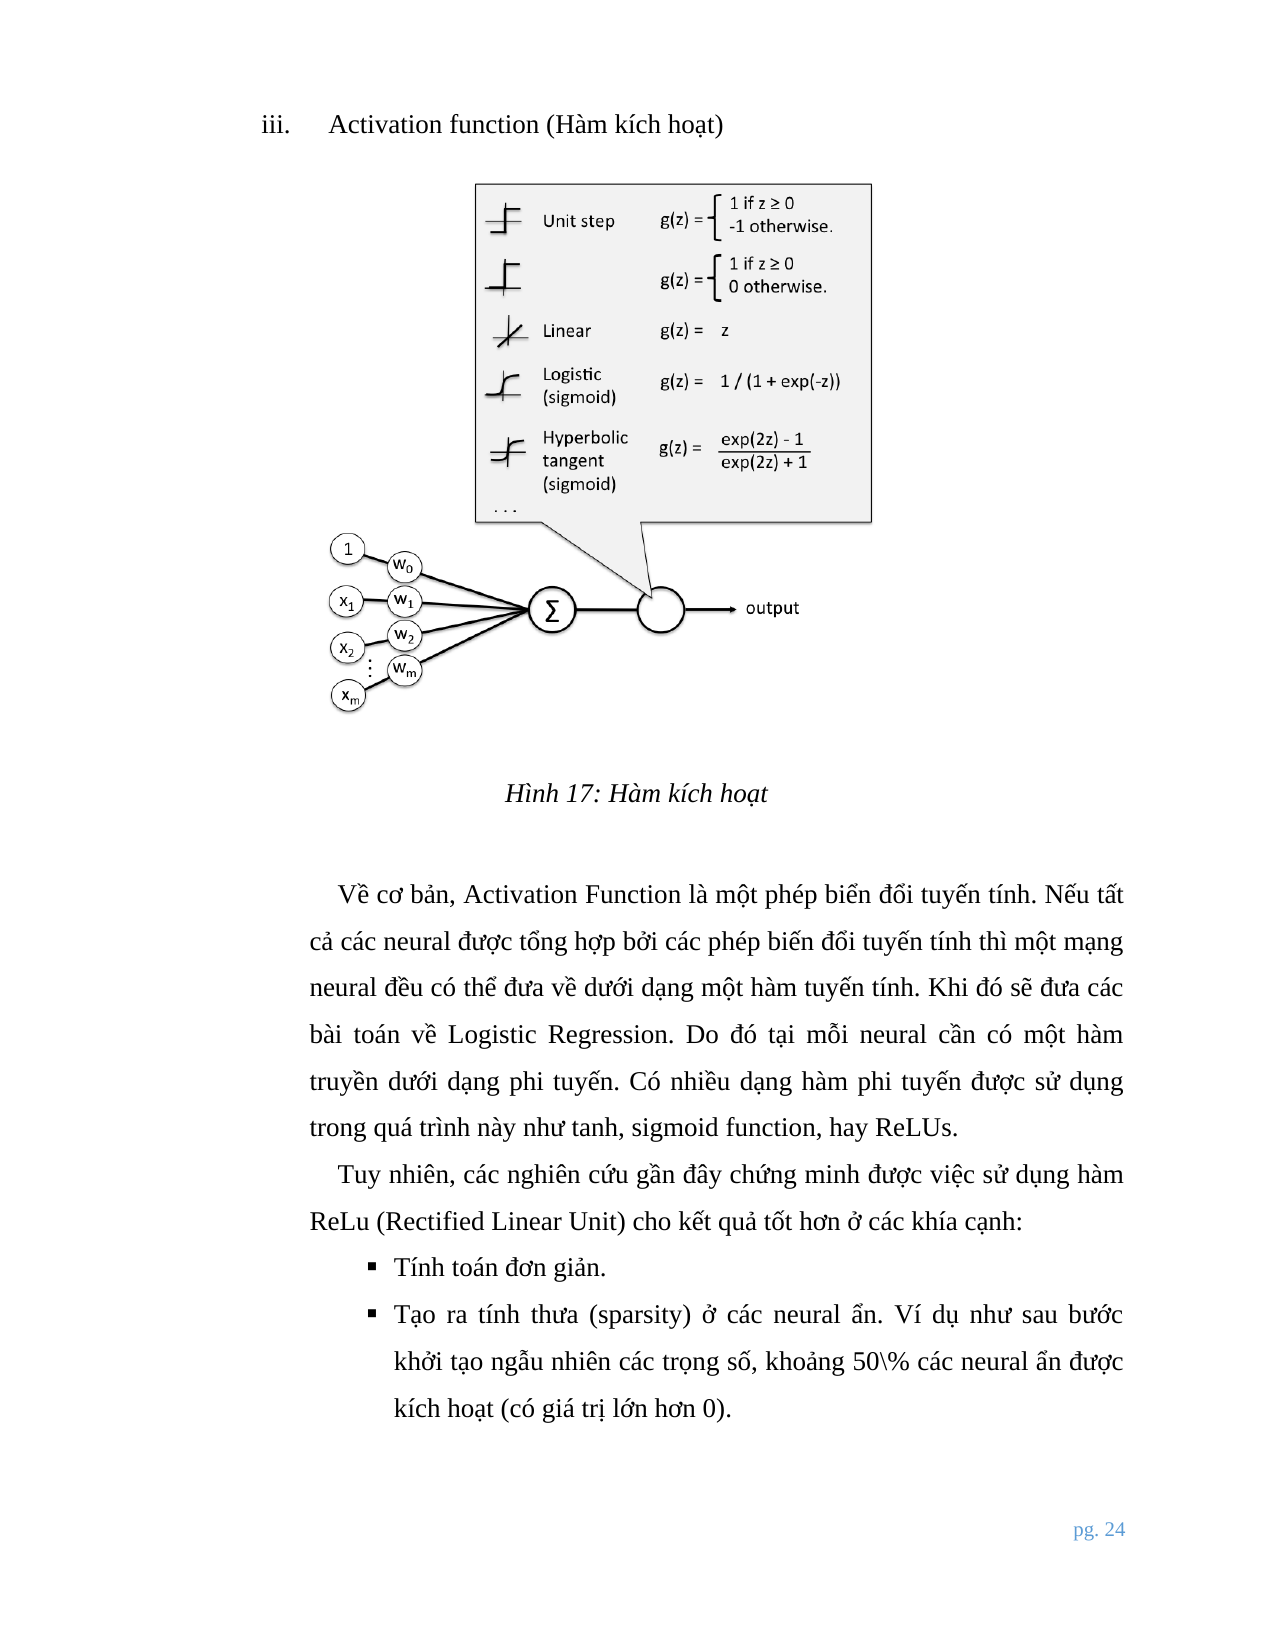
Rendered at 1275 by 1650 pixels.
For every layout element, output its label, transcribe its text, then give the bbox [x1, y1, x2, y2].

list Tính toán đơn giản. [366, 1251, 1125, 1283]
picture [276, 154, 1056, 740]
list Tạo ra tính thưa (sparsity) ở các neural ẩn. Ví dụ như sau bước khởi tạo ngẫu nhiên các trọng số, khoảng 50\% các neural ẩn được kích hoạt (có giá trị lớn hơn 0). [366, 1298, 1125, 1423]
list Về cơ bản, Activation Function là một phép biển đổi tuyến tính. Nếu tất cả các neural được tổng hợp bởi các phép biến đổi tuyến tính thì một mạng neural đều có thể đưa về dưới dạng một hàm tuyến tính. Khi đó sẽ đưa các bài toán về Logistic Regression. Do đó tại mỗi neural cần có một hàm truyền dưới dạng phi tuyến. Có nhiều dạng hàm phi tuyến được sử dụng trong quá trình này như tanh, sigmoid function, hay ReLUs. [309, 878, 1125, 1142]
list Activation function (Hàm kích hoạt) [291, 108, 1125, 139]
list Tuy nhiên, các nghiên cứu gần đây chứng minh được việc sử dụng hàm ReLu (Rectified Linear Unit) cho kết quả tốt hơn ở các khía cạnh: [309, 1158, 1125, 1236]
text Hình 17: Hàm kích hoạt [150, 777, 1125, 808]
